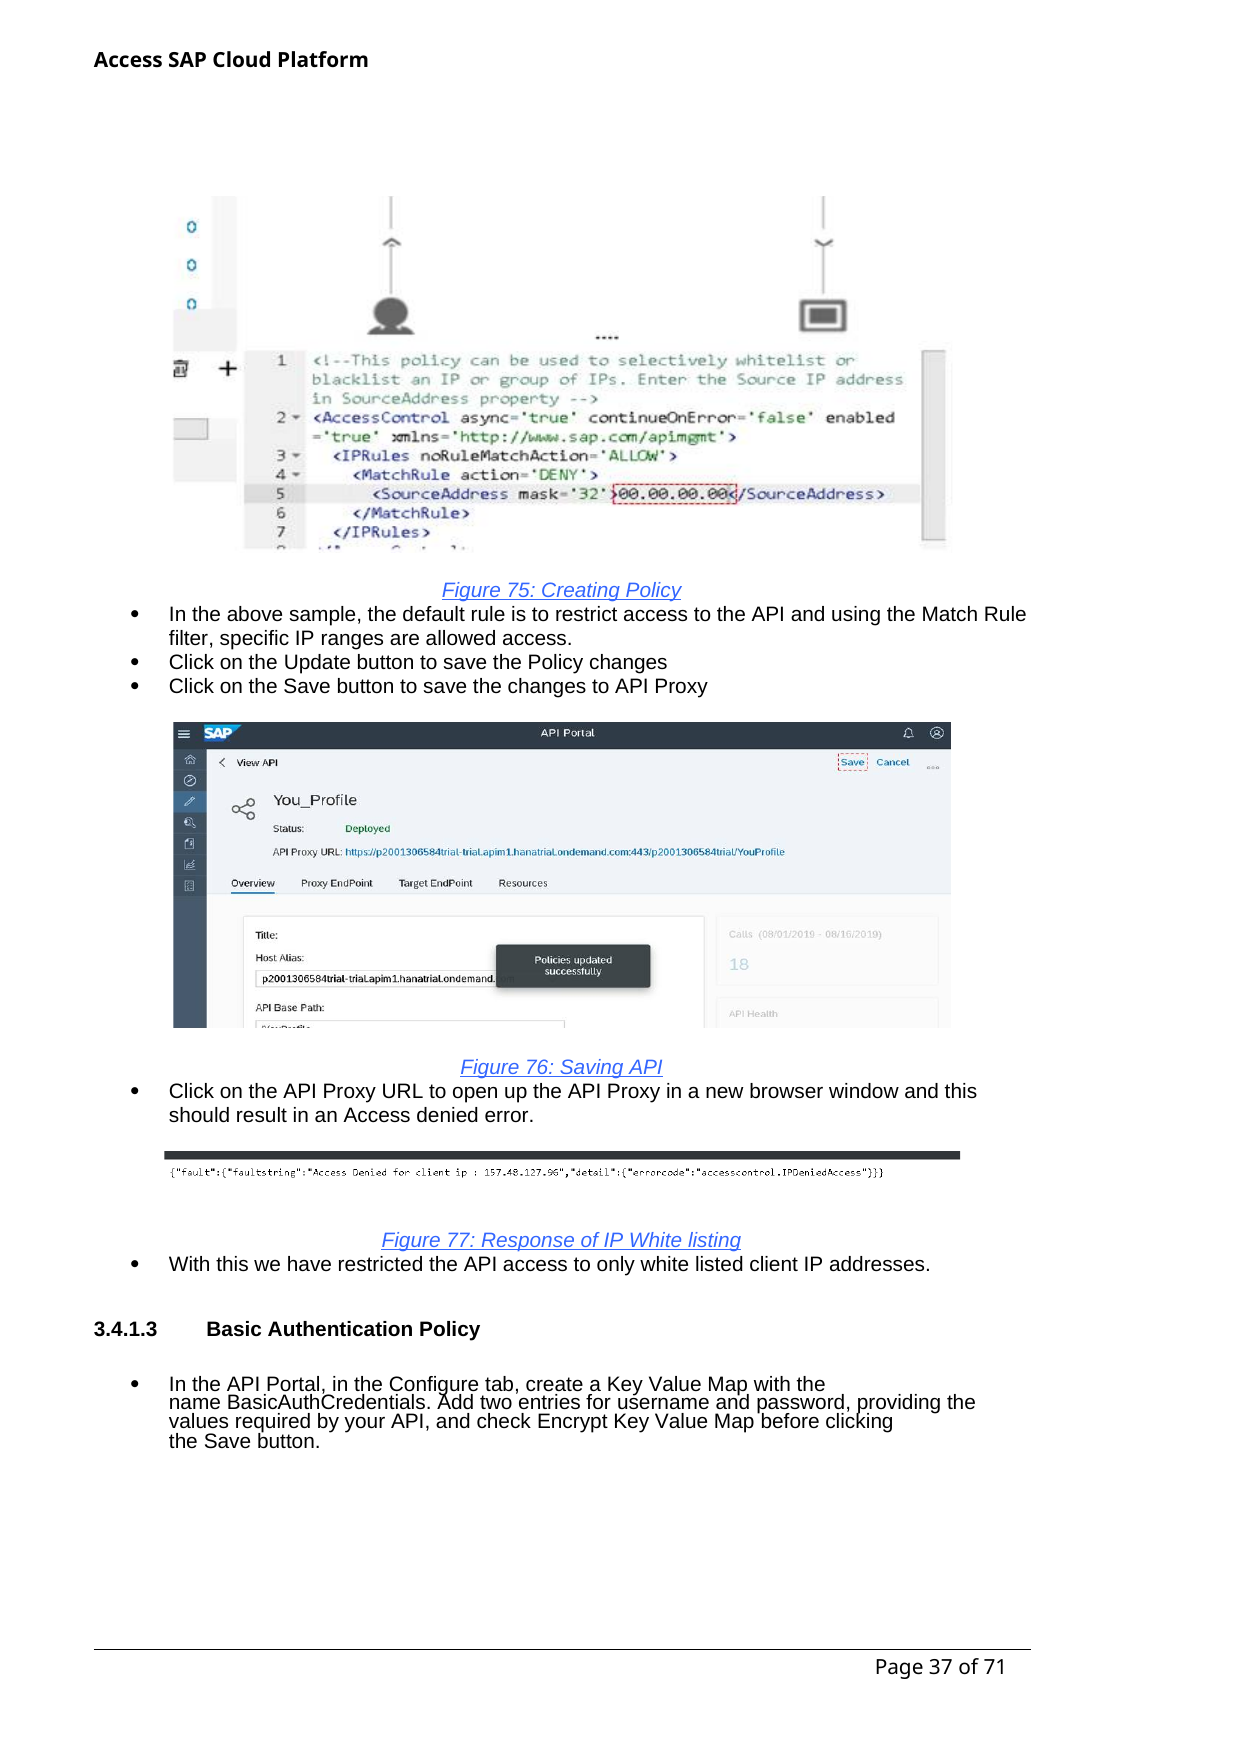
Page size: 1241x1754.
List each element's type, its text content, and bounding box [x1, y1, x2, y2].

picture [173, 722, 952, 1030]
picture [172, 196, 953, 553]
text Figure 77: Response of IP White listing [94, 1228, 1031, 1252]
subtitle Basic Authentication Policy [94, 1317, 1031, 1341]
picture [164, 1151, 961, 1204]
list In the above sample, the default rule is to restrict access to the API and using the Match Rule filter, specific IP ranges are allowed access. [131, 602, 1031, 650]
list Click on the Update button to save the Policy changes [131, 650, 1031, 674]
list With this we have restricted the API access to only white listed client IP addresses. [131, 1252, 1031, 1276]
text Figure 75: Creating Policy [94, 578, 1031, 602]
list In the API Portal, in the Configure tab, create a Key Value Map with the name BasicAuthCredentials. Add two entries for username and password, providing the values required by your API, and check Encrypt Key Value Map before clicking the Save button. [131, 1376, 1031, 1452]
text Figure 76: Saving API [94, 1054, 1031, 1078]
list Click on the API Proxy URL to open up the API Proxy in a new browser window and this should result in an Access denied error. [131, 1078, 1031, 1127]
list Click on the Save button to save the changes to API Proxy [131, 674, 1031, 698]
